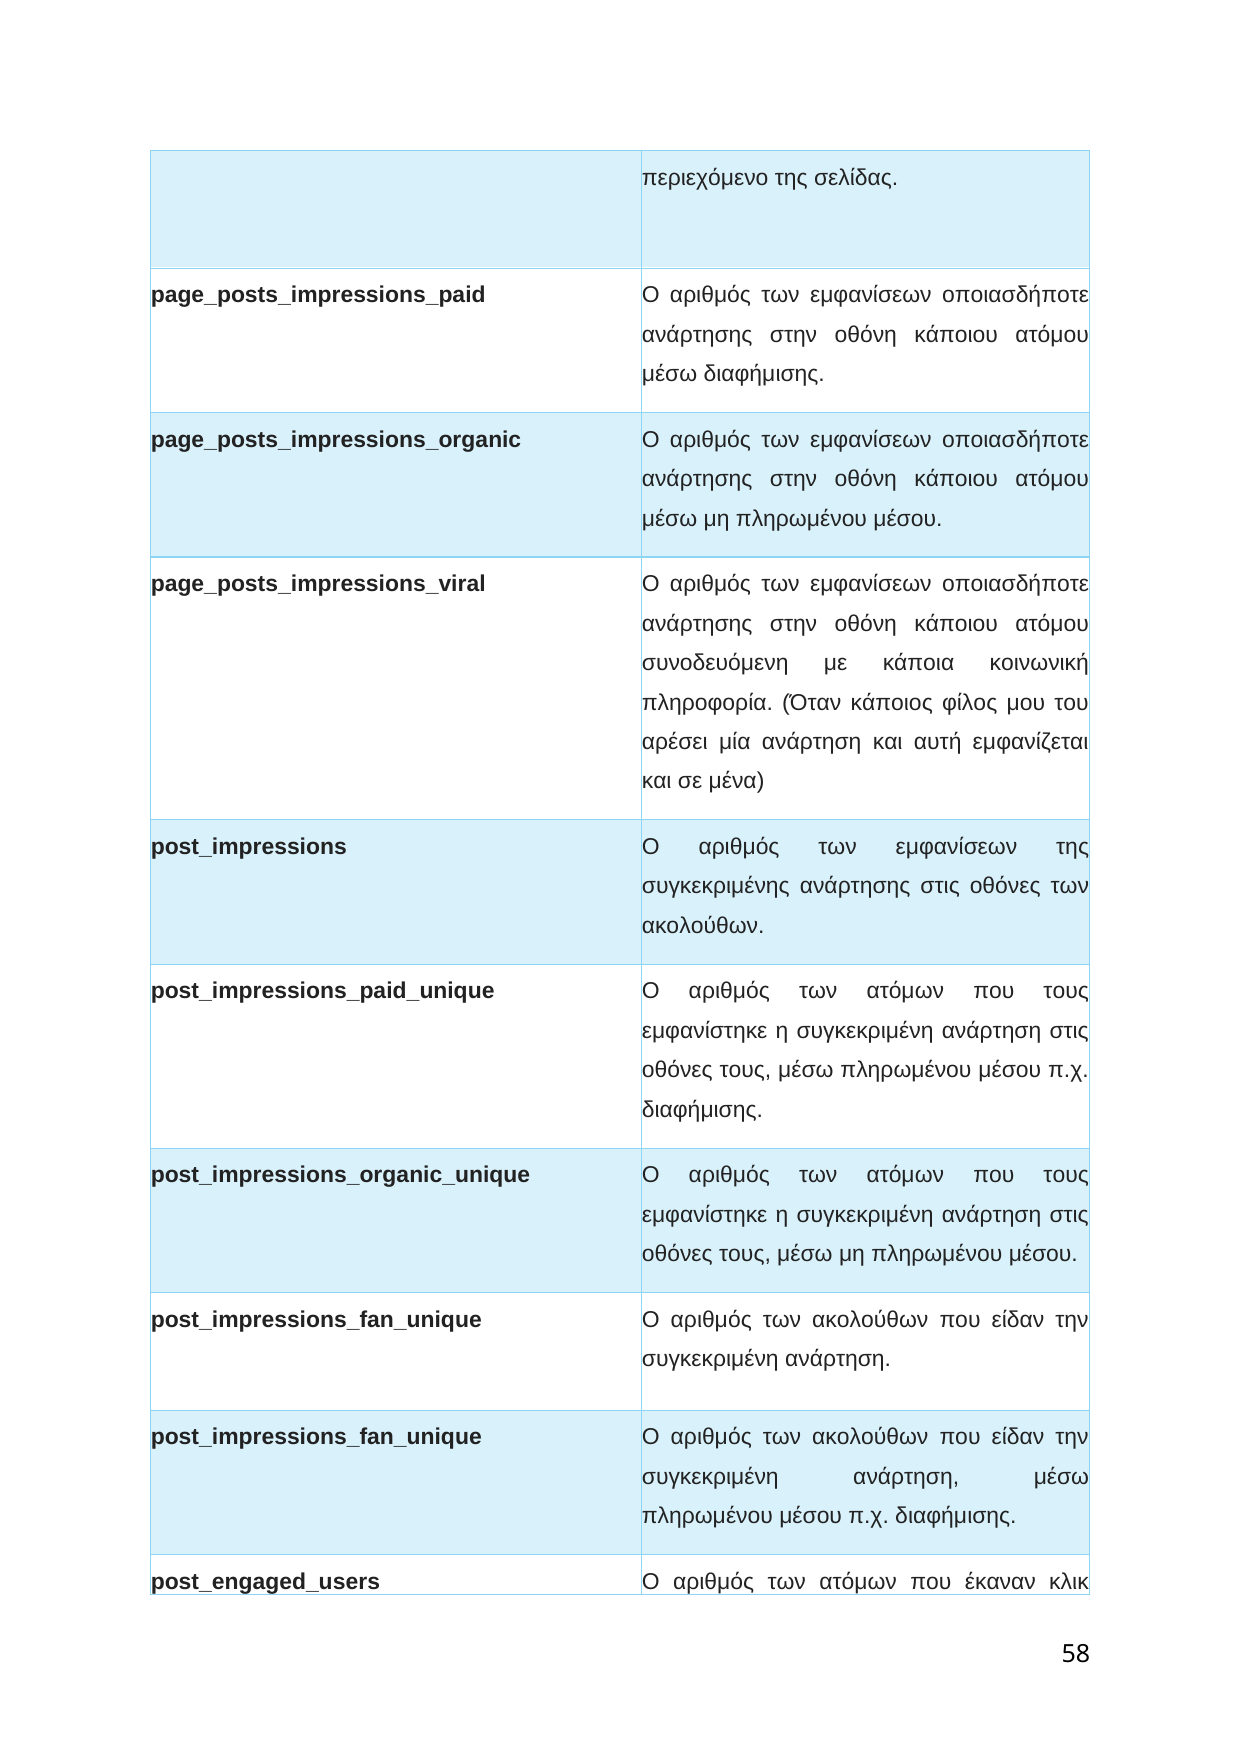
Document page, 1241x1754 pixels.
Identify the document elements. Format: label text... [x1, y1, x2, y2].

table_cell Ο αριθμός των ατόμων που τους εμφανίστηκε η συγκεκριμένη ανάρτηση στις οθόνες τους, μέσω πληρωμένου μέσου π.χ. διαφήμισης. [642, 965, 1089, 1148]
table_cell post_impressions_fan_unique [151, 1293, 641, 1410]
table_cell page_posts_impressions_organic [151, 413, 641, 556]
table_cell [642, 151, 1089, 267]
table_cell post_impressions_organic_unique [151, 1149, 641, 1292]
table_cell Ο αριθμός των ακολούθων που είδαν την συγκεκριμένη ανάρτηση. [642, 1293, 1089, 1410]
table_cell Ο αριθμός των ατόμων που τους εμφανίστηκε η συγκεκριμένη ανάρτηση στις οθόνες τους, μέσω μη πληρωμένου μέσου. [642, 1149, 1089, 1292]
table_cell page_posts_impressions_paid [151, 269, 641, 412]
table_cell post_impressions_paid_unique [151, 965, 641, 1148]
table_cell post_impressions_fan_unique [151, 1411, 641, 1554]
table_cell Ο αριθμός των εμφανίσεων οποιασδήποτε ανάρτησης στην οθόνη κάποιου ατόμου μέσω μη πληρωμένου μέσου. [642, 413, 1089, 556]
table_cell page_posts_impressions_viral [151, 558, 641, 819]
table_cell Ο αριθμός των ακολούθων που είδαν την συγκεκριμένη ανάρτηση, μέσω πληρωμένου μέσου π.χ. διαφήμισης. [642, 1411, 1089, 1554]
table_cell Ο αριθμός των εμφανίσεων οποιασδήποτε ανάρτησης στην οθόνη κάποιου ατόμου συνοδευόμενη με κάποια κοινωνική πληροφορία. (Όταν κάποιος φίλος μου του αρέσει μία ανάρτηση και αυτή εμφανίζεται και σε μένα) [642, 558, 1089, 819]
table_cell Ο αριθμός των εμφανίσεων οποιασδήποτε ανάρτησης στην οθόνη κάποιου ατόμου μέσω διαφήμισης. [642, 269, 1089, 412]
table_cell post_engaged_users [151, 1555, 641, 1594]
table_cell post_impressions [151, 820, 641, 964]
table_cell page_consumptions [151, 151, 641, 267]
table_cell Ο αριθμός των εμφανίσεων της συγκεκριμένης ανάρτησης στις οθόνες των ακολούθων. [642, 820, 1089, 964]
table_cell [642, 1555, 1089, 1594]
